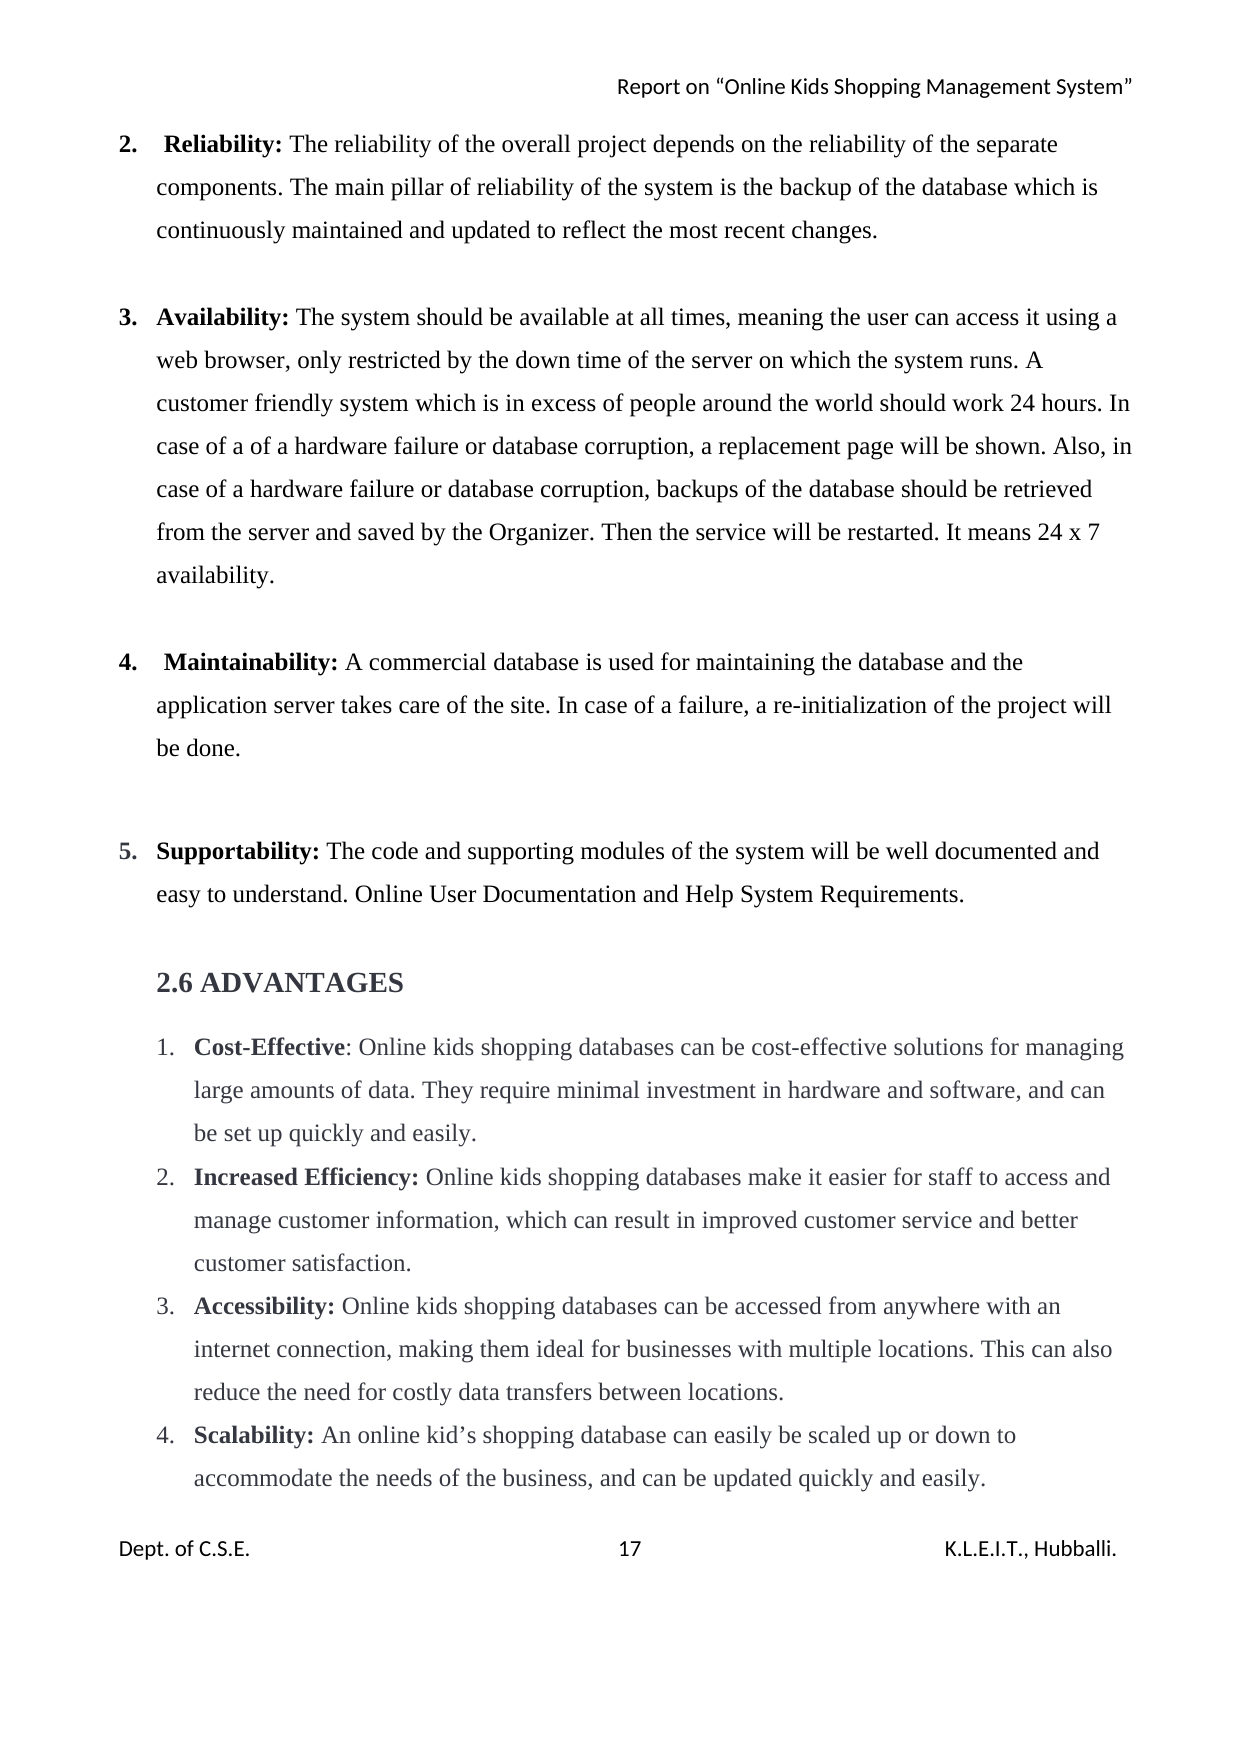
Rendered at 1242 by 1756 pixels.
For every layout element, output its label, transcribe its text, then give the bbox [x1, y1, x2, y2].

list Reliability: The reliability of the overall project depends on the reliability of the separate components. The main pillar of reliability of the system is the backup of the database which is continuously maintained and updated to reflect the most recent changes. [119, 129, 1133, 244]
list Maintainability: A commercial database is used for maintaining the database and the application server takes care of the site. In case of a failure, a re-initialization of the project will be done. [119, 647, 1133, 762]
list Increased Efficiency: Online kids shopping databases make it easier for staff to access and manage customer information, which can result in improved customer service and better customer satisfaction. [156, 1162, 1133, 1277]
list Scalability: An online kid’s shopping database can easily be scaled up or down to accommodate the needs of the business, and can be updated quickly and easily. [156, 1420, 1133, 1492]
list Cost-Effective: Online kids shopping databases can be cost-effective solutions for managing large amounts of data. They require minimal investment in hardware and software, and can be set up quickly and easily. [156, 1032, 1133, 1147]
list Availability: The system should be available at all times, meaning the user can access it using a web browser, only restricted by the down time of the server on which the system runs. A customer friendly system which is in excess of people around the world should work 24 hours. In case of a of a hardware failure or database corruption, a replacement page will be shown. Also, in case of a hardware failure or database corruption, backups of the database should be retrieved from the server and saved by the Organizer. Then the service will be restarted. It means 24 x 7 availability. [119, 302, 1133, 589]
text 2.6 ADVANTAGES [156, 965, 1133, 999]
list Supportability: The code and supporting modules of the system will be well documented and easy to understand. Online User Documentation and Help System Requirements. [119, 836, 1133, 908]
list Accessibility: Online kids shopping databases can be accessed from anywhere with an internet connection, making them ideal for businesses with multiple locations. This can also reduce the need for costly data transfers between locations. [156, 1291, 1133, 1406]
